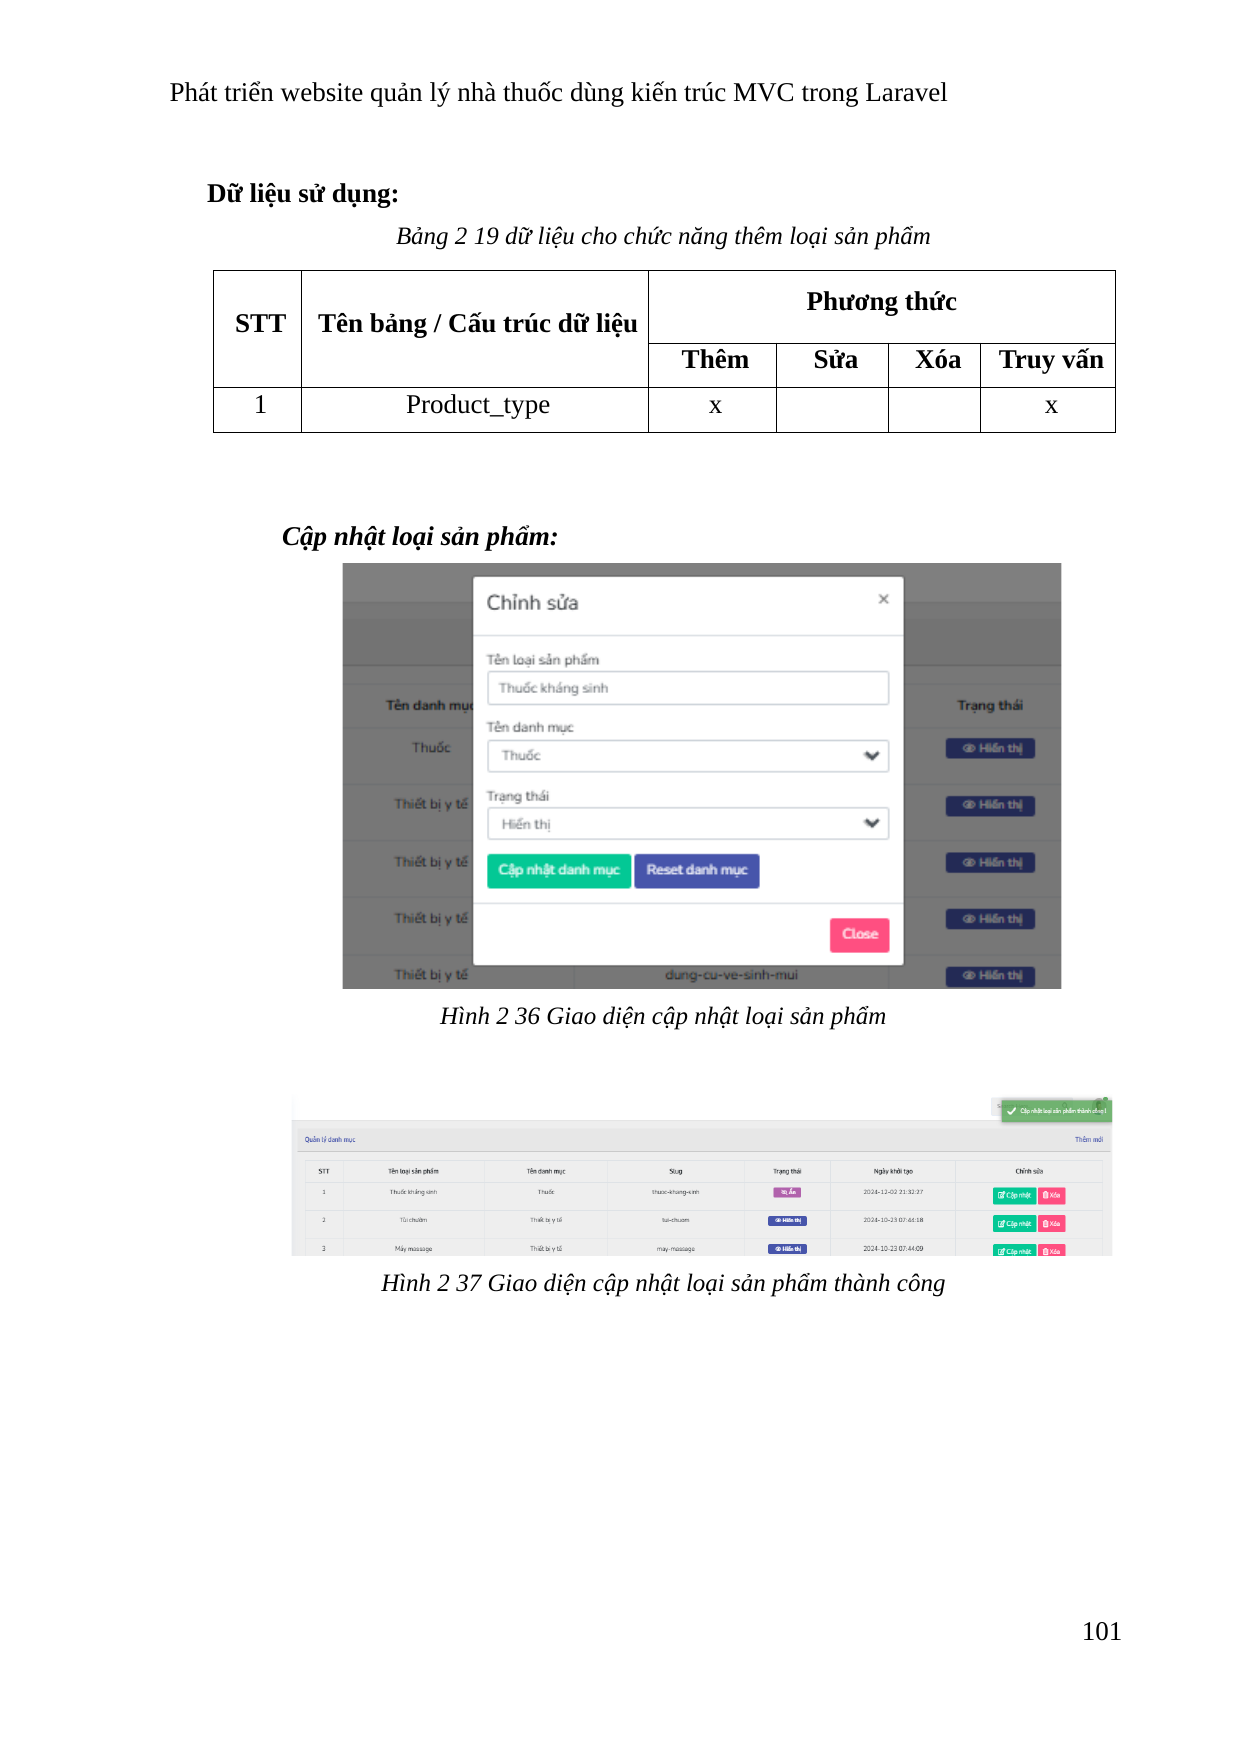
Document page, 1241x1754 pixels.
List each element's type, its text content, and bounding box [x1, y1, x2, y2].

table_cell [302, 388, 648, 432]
picture [342, 563, 1062, 989]
text Cập nhật loại sản phẩm: [208, 520, 1122, 551]
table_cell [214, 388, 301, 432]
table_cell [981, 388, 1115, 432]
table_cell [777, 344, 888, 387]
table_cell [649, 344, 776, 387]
picture [291, 1094, 1113, 1256]
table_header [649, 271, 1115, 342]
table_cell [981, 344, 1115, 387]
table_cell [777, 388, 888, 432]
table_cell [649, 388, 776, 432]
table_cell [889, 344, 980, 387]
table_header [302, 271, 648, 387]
text Dữ liệu sử dụng: [207, 177, 1122, 208]
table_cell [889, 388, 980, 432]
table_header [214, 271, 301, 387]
